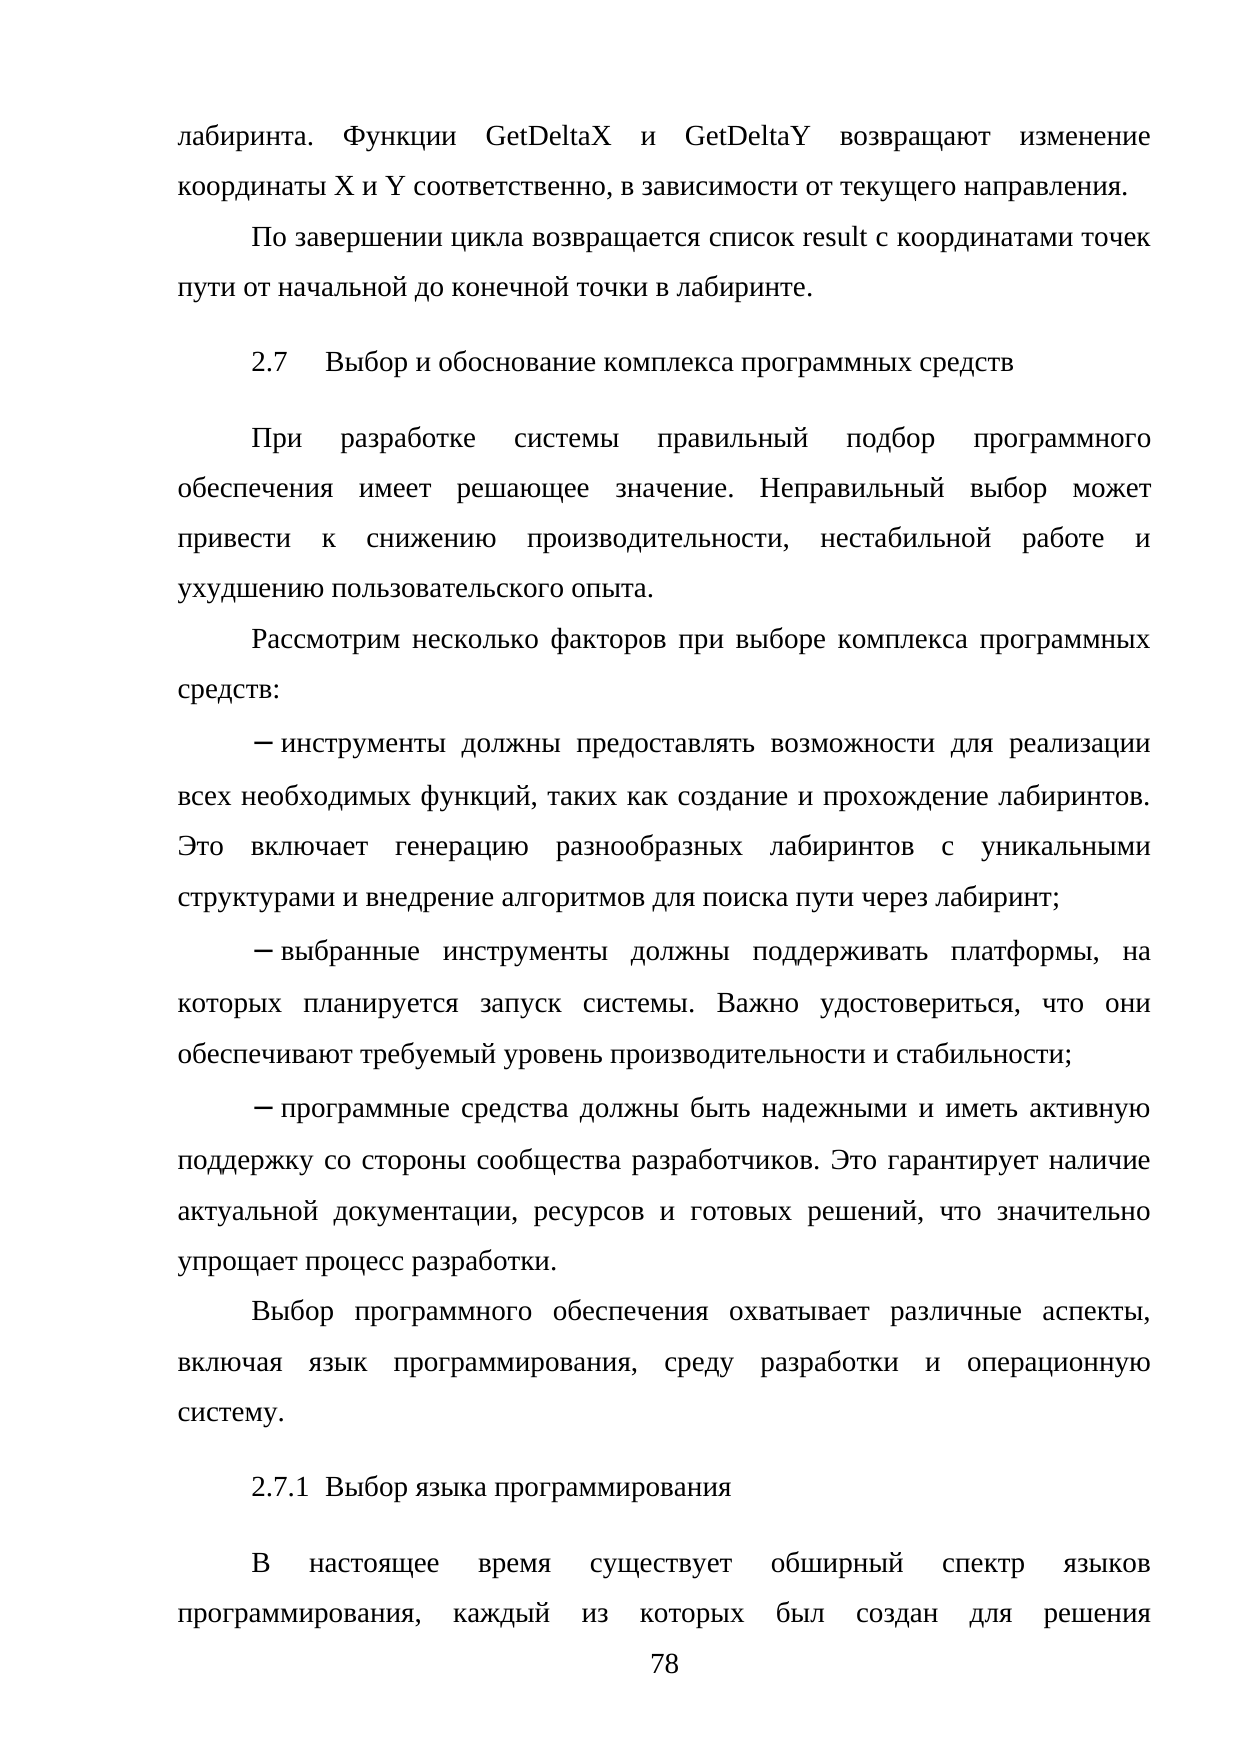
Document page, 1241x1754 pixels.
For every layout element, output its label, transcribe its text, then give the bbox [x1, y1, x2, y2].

list выбранные инструменты должны поддерживать платформы, на которых планируется запуск системы. Важно удостовериться, что они обеспечивают требуемый уровень производительности и стабильности; [177, 929, 1152, 1069]
list Выбор языка программирования [251, 1469, 1152, 1503]
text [177, 118, 1152, 202]
text Выбор программного обеспечения охватывает различные аспекты, включая язык программирования, среду разработки и операционную систему. [177, 1293, 1152, 1428]
text Выбор и обоснование комплекса программных средств [251, 344, 1152, 378]
list инструменты должны предоставлять возможности для реализации всех необходимых функций, таких как создание и прохождение лабиринтов. Это включает генерацию разнообразных лабиринтов с уникальными структурами и внедрение алгоритмов для поиска пути через лабиринт; [177, 722, 1152, 912]
text Рассмотрим несколько факторов при выборе комплекса программных средств: [177, 621, 1152, 705]
text При разработке системы правильный подбор программного обеспечения имеет решающее значение. Неправильный выбор может привести к снижению производительности, нестабильной работе и ухудшению пользовательского опыта. [177, 420, 1152, 604]
text По завершении цикла возвращается список result с координатами точек пути от начальной до конечной точки в лабиринте. [177, 219, 1152, 303]
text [177, 1545, 1152, 1628]
list программные средства должны быть надежными и иметь активную поддержку со стороны сообщества разработчиков. Это гарантирует наличие актуальной документации, ресурсов и готовых решений, что значительно упрощает процесс разработки. [177, 1086, 1152, 1277]
